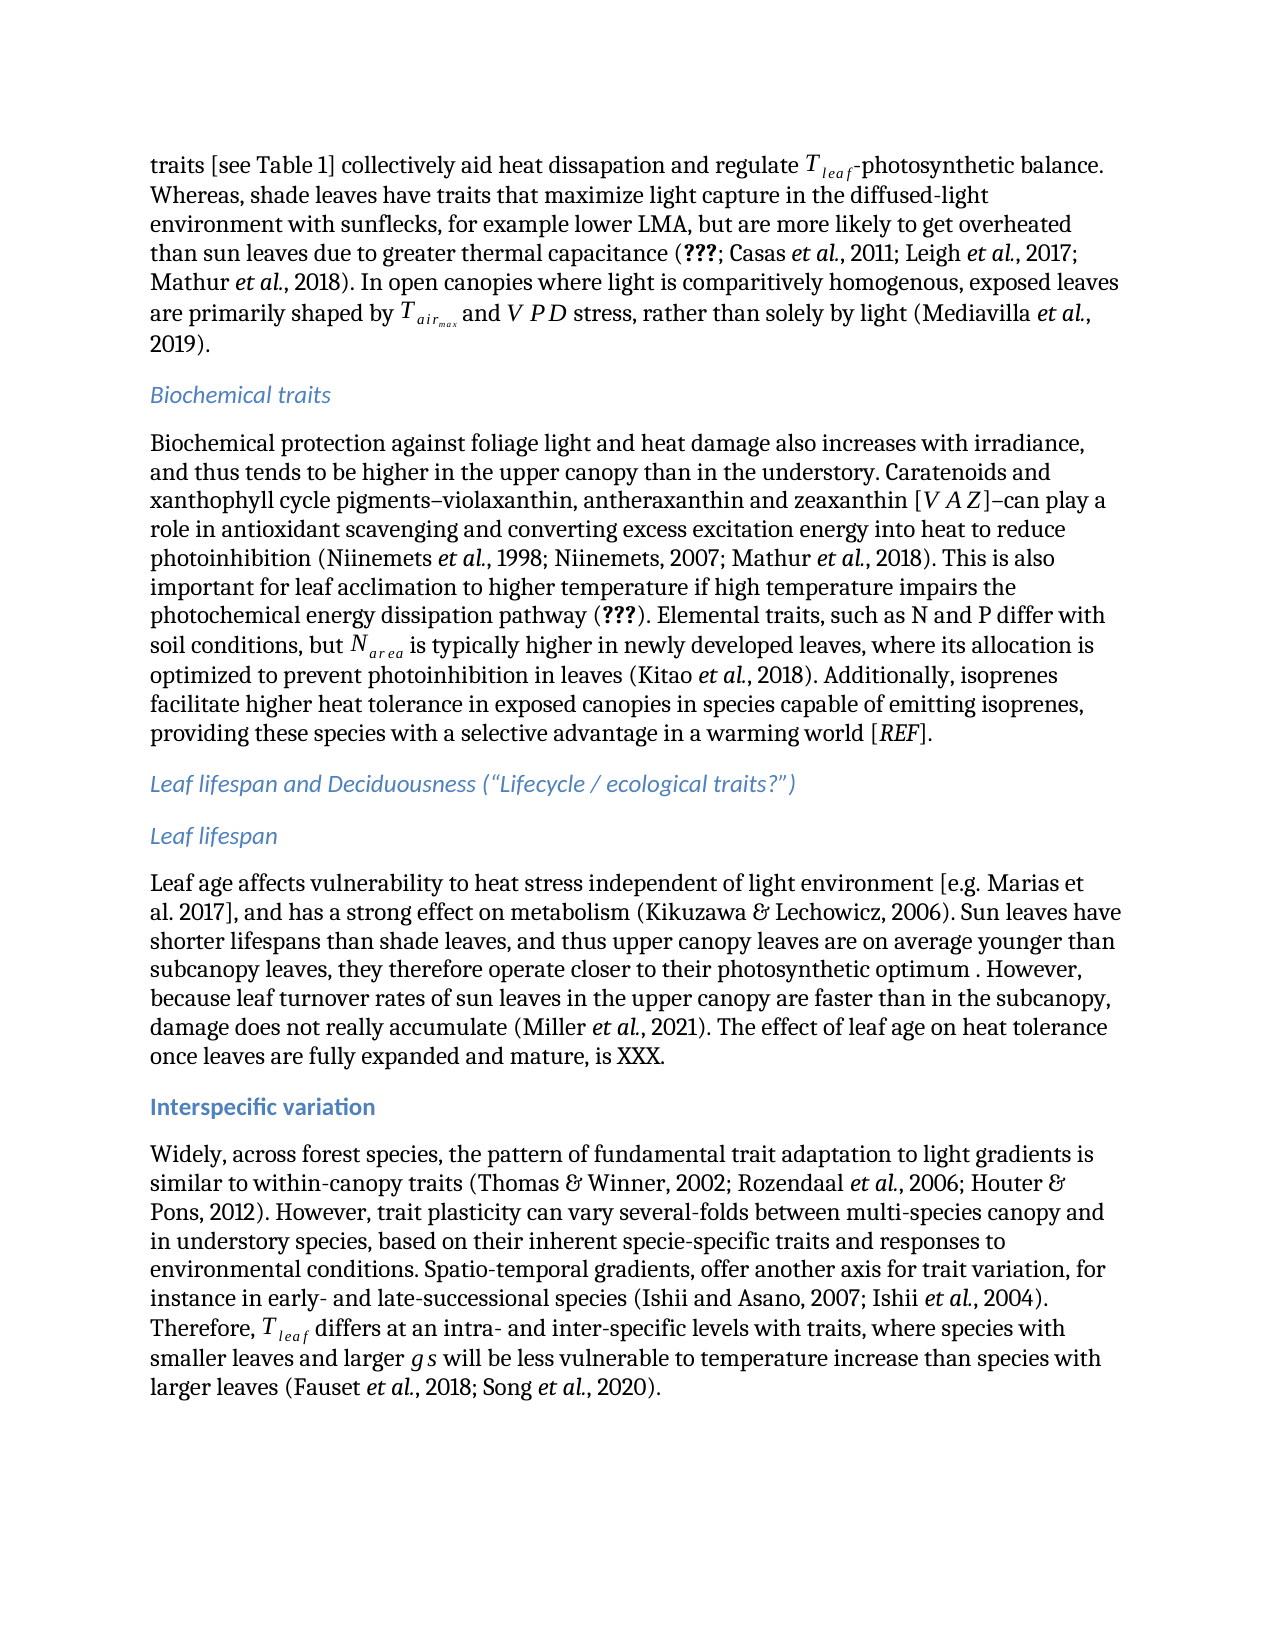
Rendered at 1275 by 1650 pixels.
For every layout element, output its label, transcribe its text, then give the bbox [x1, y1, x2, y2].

subtitle Biochemical traits [150, 379, 1125, 410]
text Widely, across forest species, the pattern of fundamental trait adaptation to light gradients is similar to within-canopy traits (Thomas & Winner, 2002; Rozendaal et al., 2006; Houter & Pons, 2012). However, trait plasticity can vary several-folds between multi-species canopy and in understory species, based on their inherent specie-specific traits and responses to environmental conditions. Spatio-temporal gradients, offer another axis for trait variation, for instance in early- and late-successional species (Ishii and Asano, 2007; Ishii et al., 2004). Therefore, differs at an intra- and inter-specific levels with traits, where species with smaller leaves and larger will be less vulnerable to temperature increase than species with larger leaves (Fauset et al., 2018; Song et al., 2020). [150, 1140, 1125, 1402]
subtitle Leaf lifespan and Deciduousness (“Lifecycle / ecological traits?”) [150, 768, 1125, 799]
subtitle Interspecific variation [150, 1091, 1125, 1122]
text Leaf age affects vulnerability to heat stress independent of light environment [e.g. Marias et al. 2017], and has a strong effect on metabolism (Kikuzawa & Lechowicz, 2006). Sun leaves have shorter lifespans than shade leaves, and thus upper canopy leaves are on average younger than subcanopy leaves, they therefore operate closer to their photosynthetic optimum . However, because leaf turnover rates of sun leaves in the upper canopy are faster than in the subcanopy, damage does not really accumulate (Miller et al., 2021). The effect of leaf age on heat tolerance once leaves are fully expanded and mature, is XXX. [150, 869, 1125, 1070]
subtitle Leaf lifespan [150, 820, 1125, 850]
text Biochemical protection against foliage light and heat damage also increases with irradiance, and thus tends to be higher in the upper canopy than in the understory. Caratenoids and xanthophyll cycle pigments–violaxanthin, antheraxanthin and zeaxanthin []–can play a role in antioxidant scavenging and converting excess excitation energy into heat to reduce photoinhibition (Niinemets et al., 1998; Niinemets, 2007; Mathur et al., 2018). This is also important for leaf acclimation to higher temperature if high temperature impairs the photochemical energy dissipation pathway (???). Elemental traits, such as N and P differ with soil conditions, but is typically higher in newly developed leaves, where its allocation is optimized to prevent photoinhibition in leaves (Kitao et al., 2018). Additionally, isoprenes facilitate higher heat tolerance in exposed canopies in species capable of emitting isoprenes, providing these species with a selective advantage in a warming world [REF]. [150, 429, 1125, 748]
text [150, 150, 1125, 359]
